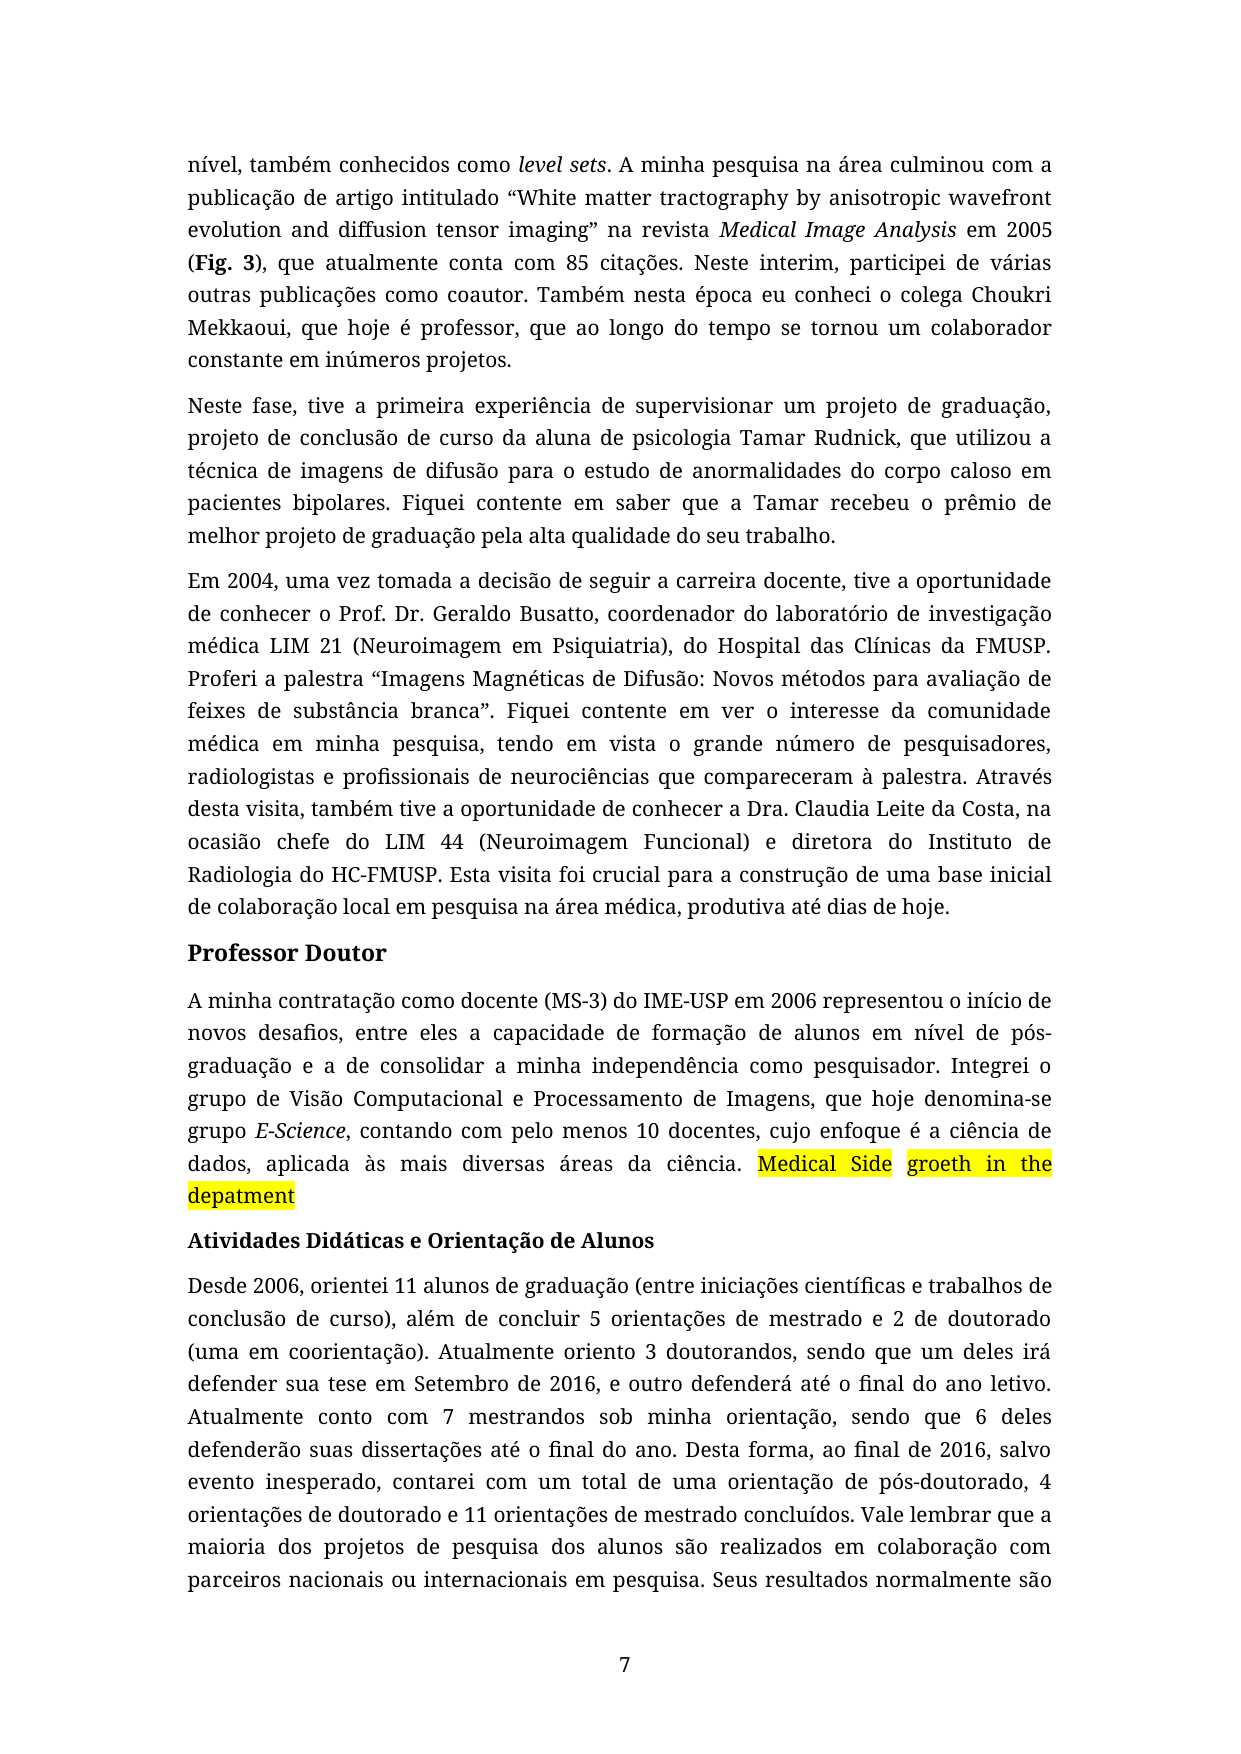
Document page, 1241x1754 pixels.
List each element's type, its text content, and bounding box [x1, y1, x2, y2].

text Atividades Didáticas e Orientação de Alunos [187, 1227, 1053, 1255]
text Neste fase, tive a primeira experiência de supervisionar um projeto de graduação, projeto de conclusão de curso da aluna de psicologia Tamar Rudnick, que utilizou a técnica de imagens de difusão para o estudo de anormalidades do corpo caloso em pacientes bipolares. Fiquei contente em saber que a Tamar recebeu o prêmio de melhor projeto de graduação pela alta qualidade do seu trabalho. [187, 391, 1053, 549]
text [187, 1272, 1053, 1593]
list Professor Doutor [187, 937, 1053, 969]
text Em 2004, uma vez tomada a decisão de seguir a carreira docente, tive a oportunidade de conhecer o Prof. Dr. Geraldo Busatto, coordenador do laboratório de investigação médica LIM 21 (Neuroimagem em Psiquiatria), do Hospital das Clínicas da FMUSP. Proferi a palestra “Imagens Magnéticas de Difusão: Novos métodos para avaliação de feixes de substância branca”. Fiquei contente em ver o interesse da comunidade médica em minha pesquisa, tendo em vista o grande número de pesquisadores, radiologistas e profissionais de neurociências que compareceram à palestra. Através desta visita, também tive a oportunidade de conhecer a Dra. Claudia Leite da Costa, na ocasião chefe do LIM 44 (Neuroimagem Funcional) e diretora do Instituto de Radiologia do HC-FMUSP. Esta visita foi crucial para a construção de uma base inicial de colaboração local em pesquisa na área médica, produtiva até dias de hoje. [187, 566, 1053, 921]
text A minha contratação como docente (MS-3) do IME-USP em 2006 representou o início de novos desafios, entre eles a capacidade de formação de alunos em nível de pós-graduação e a de consolidar a minha independência como pesquisador. Integrei o grupo de Visão Computacional e Processamento de Imagens, que hoje denomina-se grupo E-Science, contando com pelo menos 10 docentes, cujo enfoque é a ciência de dados, aplicada às mais diversas áreas da ciência. Medical Side groeth in the depatment [187, 986, 1053, 1210]
